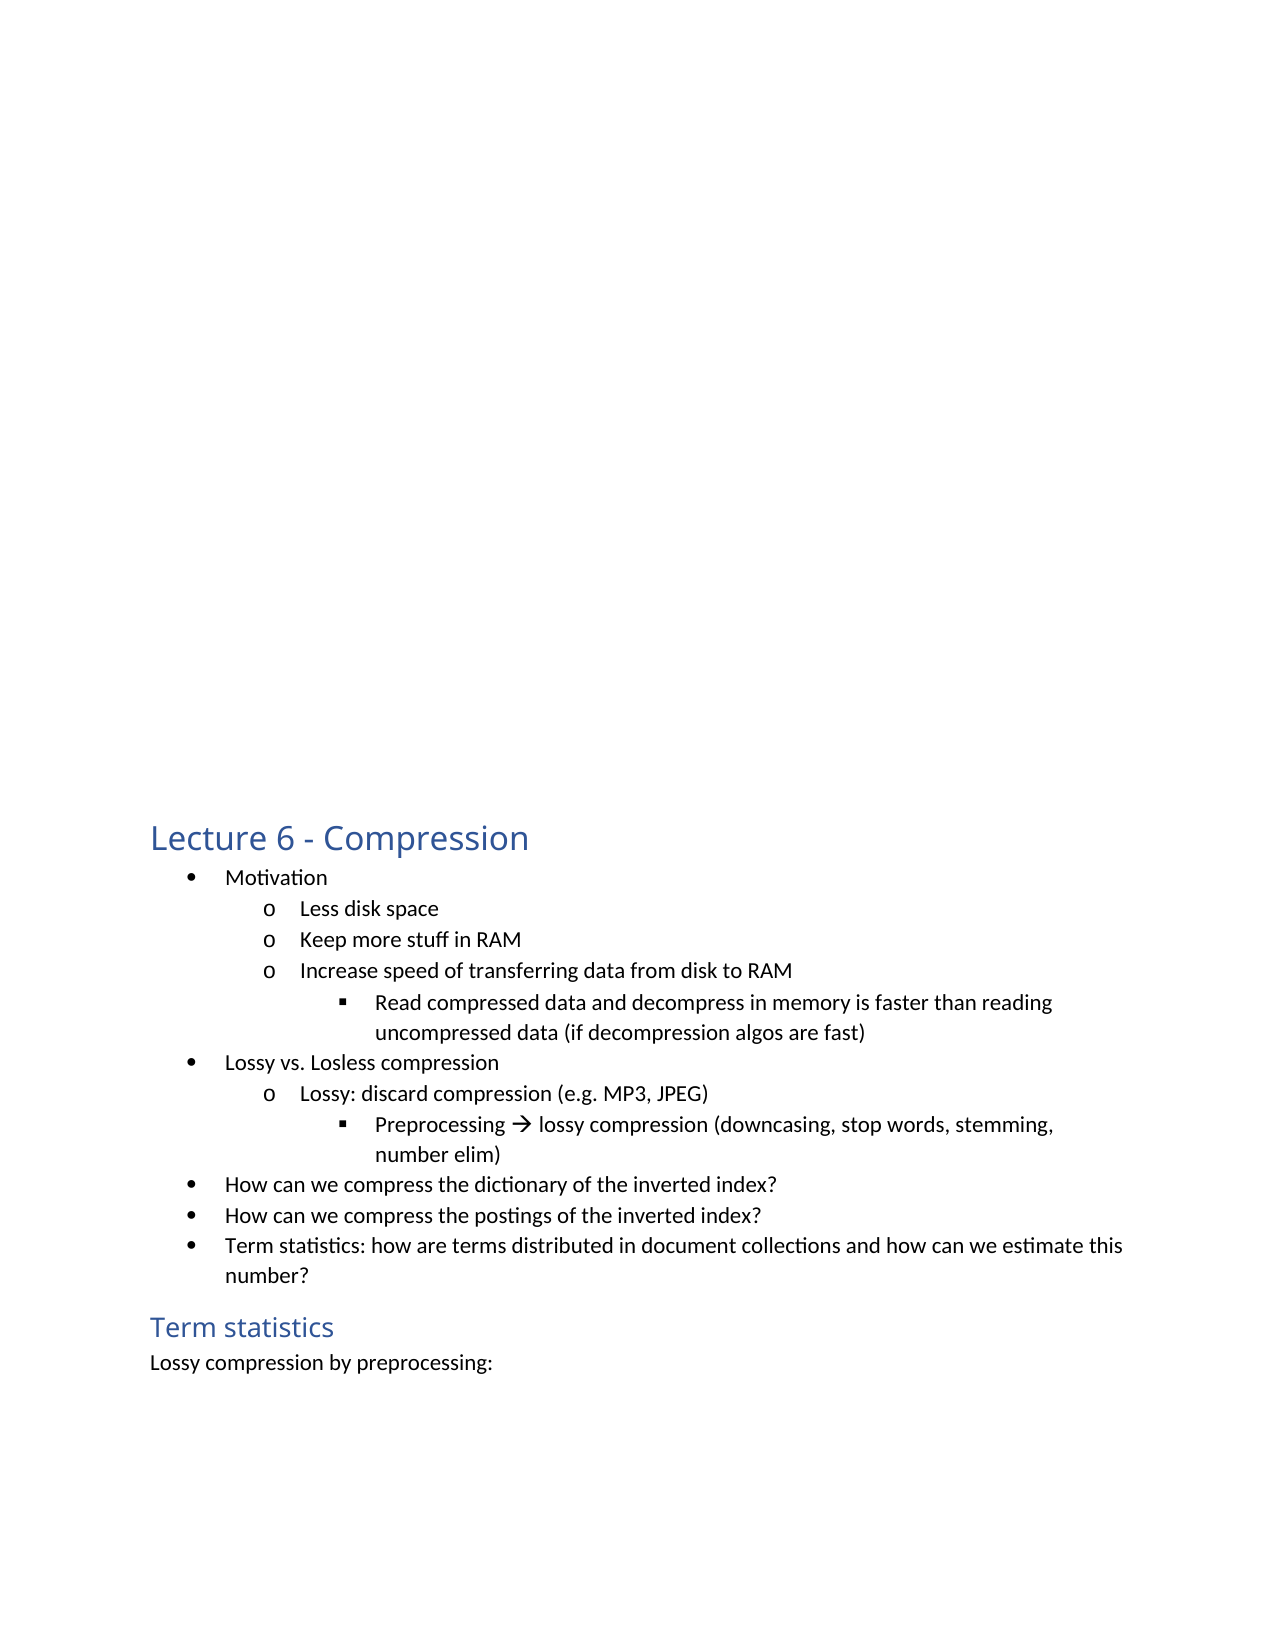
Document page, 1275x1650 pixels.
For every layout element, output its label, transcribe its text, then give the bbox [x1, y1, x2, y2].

subtitle Lecture 6 - Compression [150, 814, 1125, 860]
list Keep more stuff in RAM [262, 925, 1125, 954]
list Lossy vs. Losless compression [187, 1048, 1125, 1077]
list Term statistics: how are terms distributed in document collections and how can we estimate this number? [187, 1231, 1125, 1289]
list How can we compress the postings of the inverted index? [187, 1201, 1125, 1229]
text Lossy compression by preprocessing: [150, 1348, 1125, 1376]
list Lossy: discard compression (e.g. MP3, JPEG) [262, 1079, 1125, 1108]
subtitle Term statistics [150, 1308, 1125, 1345]
list Motivation [187, 863, 1125, 892]
list Read compressed data and decompress in memory is faster than reading uncompressed data (if decompression algos are fast) [337, 988, 1125, 1046]
list Less disk space [262, 894, 1125, 923]
list How can we compress the dictionary of the inverted index? [187, 1171, 1125, 1199]
list Increase speed of transferring data from disk to RAM [262, 957, 1125, 986]
list Preprocessing lossy compression (downcasing, stop words, stemming, number elim) [337, 1110, 1125, 1168]
